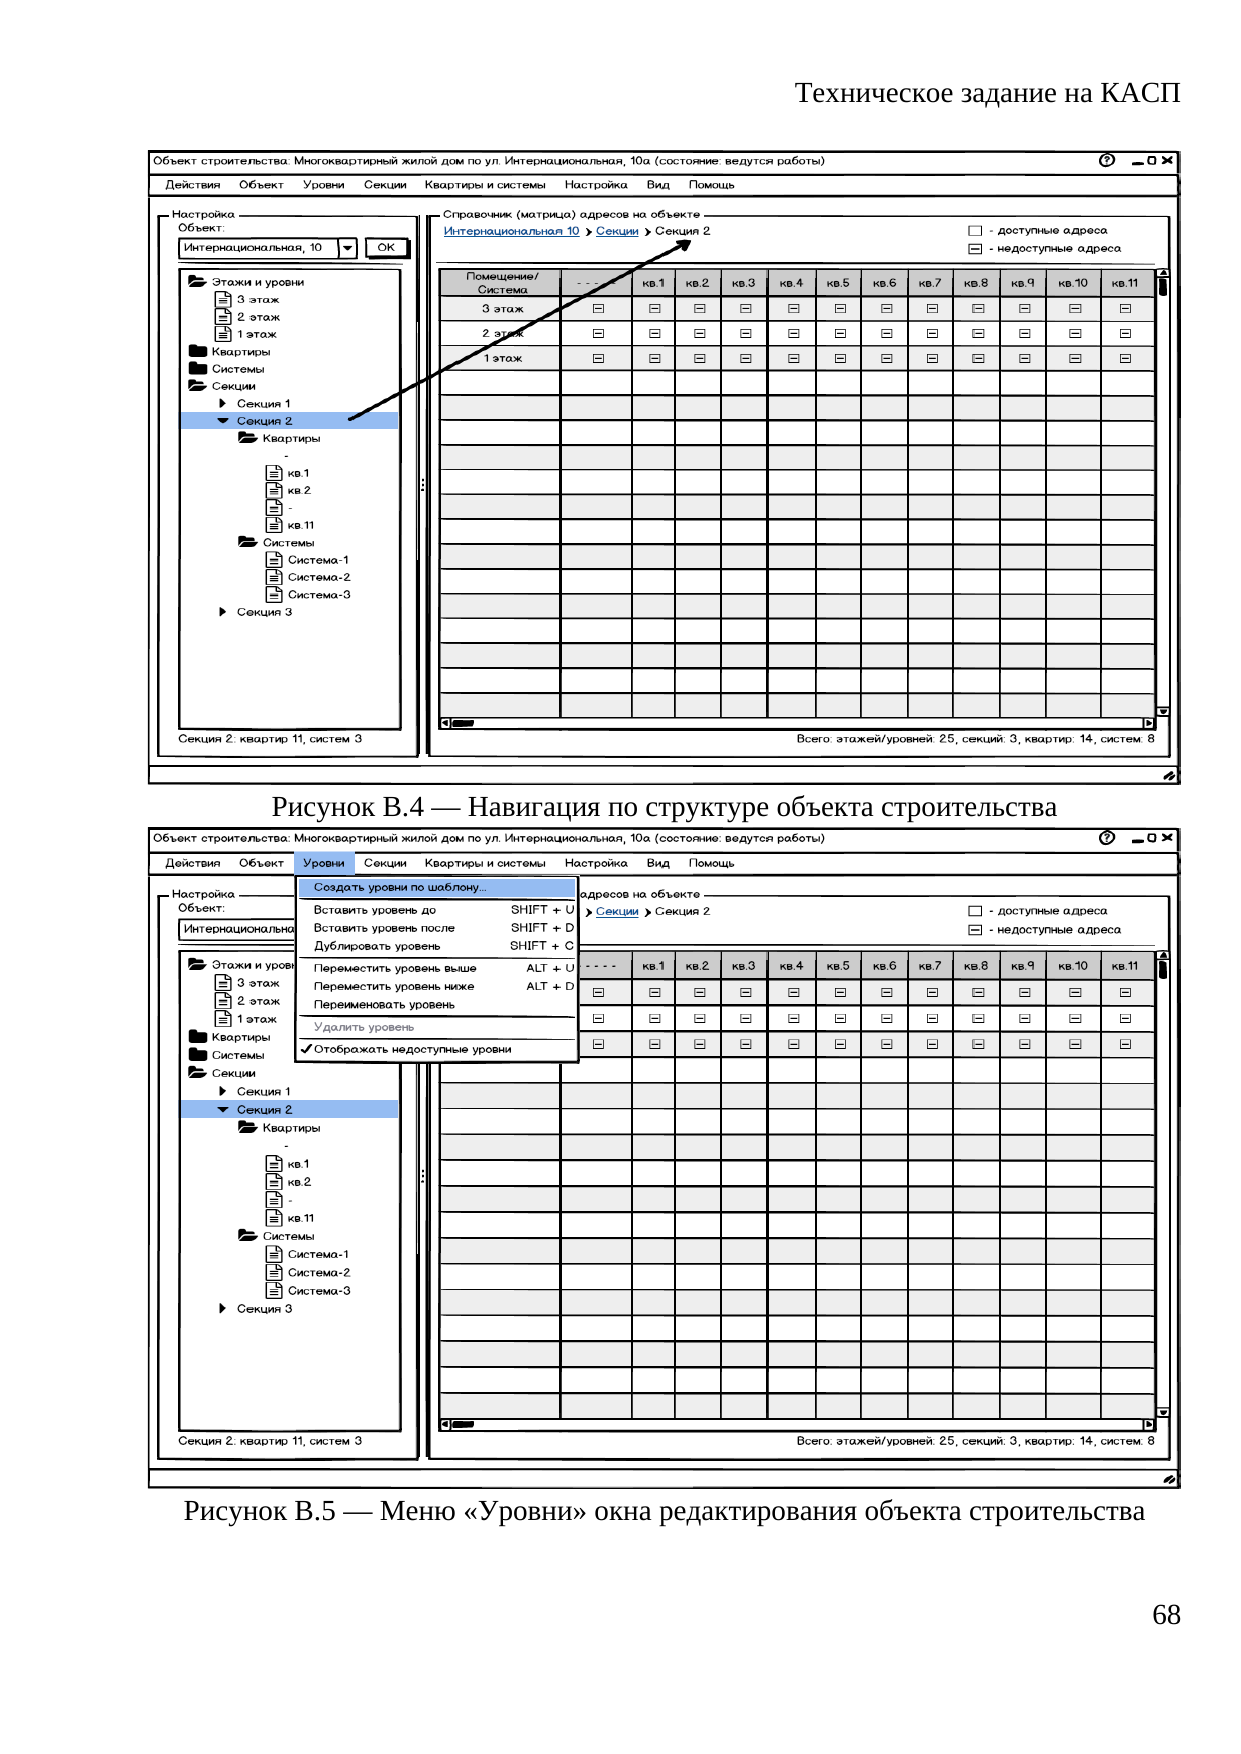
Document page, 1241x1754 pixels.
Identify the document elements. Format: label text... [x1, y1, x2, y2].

text Рисунок В. — Меню «Уровни» окна редактирования объекта строительства [148, 1493, 1181, 1527]
text Рисунок В. — Навигация по структуре объекта строительства [148, 789, 1181, 823]
picture [147, 827, 1181, 1489]
picture [147, 150, 1181, 785]
